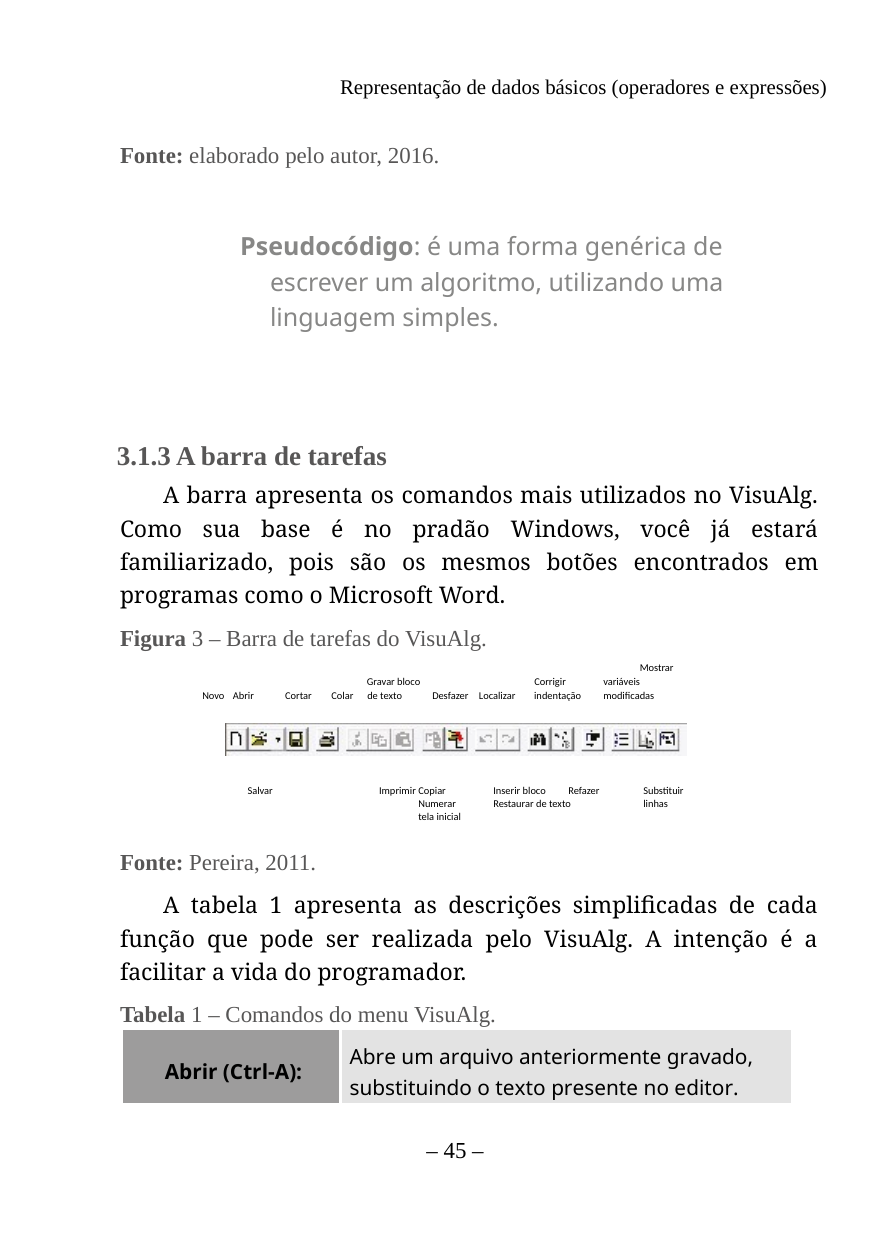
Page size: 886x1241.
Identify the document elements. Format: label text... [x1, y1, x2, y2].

text Pseudocódigo: é uma forma genérica de escrever um algoritmo, utilizando uma linguagem simples. [240, 228, 732, 334]
table_header Abrir (Ctrl-A): [123, 1030, 339, 1103]
text Fonte: Pereira, 2011. [120, 849, 822, 875]
picture [225, 723, 687, 756]
text Figura 3 – Barra de tarefas do VisuAlg. [120, 625, 822, 651]
table_header Abre um arquivo anteriormente gravado, substituindo o texto presente no editor. [342, 1030, 791, 1103]
text Mostrar [489, 661, 824, 674]
text Tabela 1 – Comandos do menu VisuAlg. [120, 1001, 822, 1028]
text A tabela 1 apresenta as descrições simplificadas de cada função que pode ser realizada pelo VisuAlg. A intenção é a facilitar a vida do programador. [120, 889, 819, 987]
text Fonte: elaborado pelo autor, 2016. [120, 142, 822, 168]
text Salvar Imprimir Copiar Inserir bloco Refazer Substituir Numerar Restaurar de texto linhas tela inicial [247, 785, 697, 823]
subtitle 3.1.3 A barra de tarefas [117, 440, 797, 471]
text Novo Abrir Cortar Colar de texto Desfazer Localizar indentação modificadas [118, 689, 824, 702]
text A barra apresenta os comandos mais utilizados no VisuAlg. Como sua base é no pradão Windows, você já estará familiarizado, pois são os mesmos botões encontrados em programas como o Microsoft Word. [120, 479, 819, 611]
text Gravar bloco Corrigir variáveis [118, 675, 824, 688]
